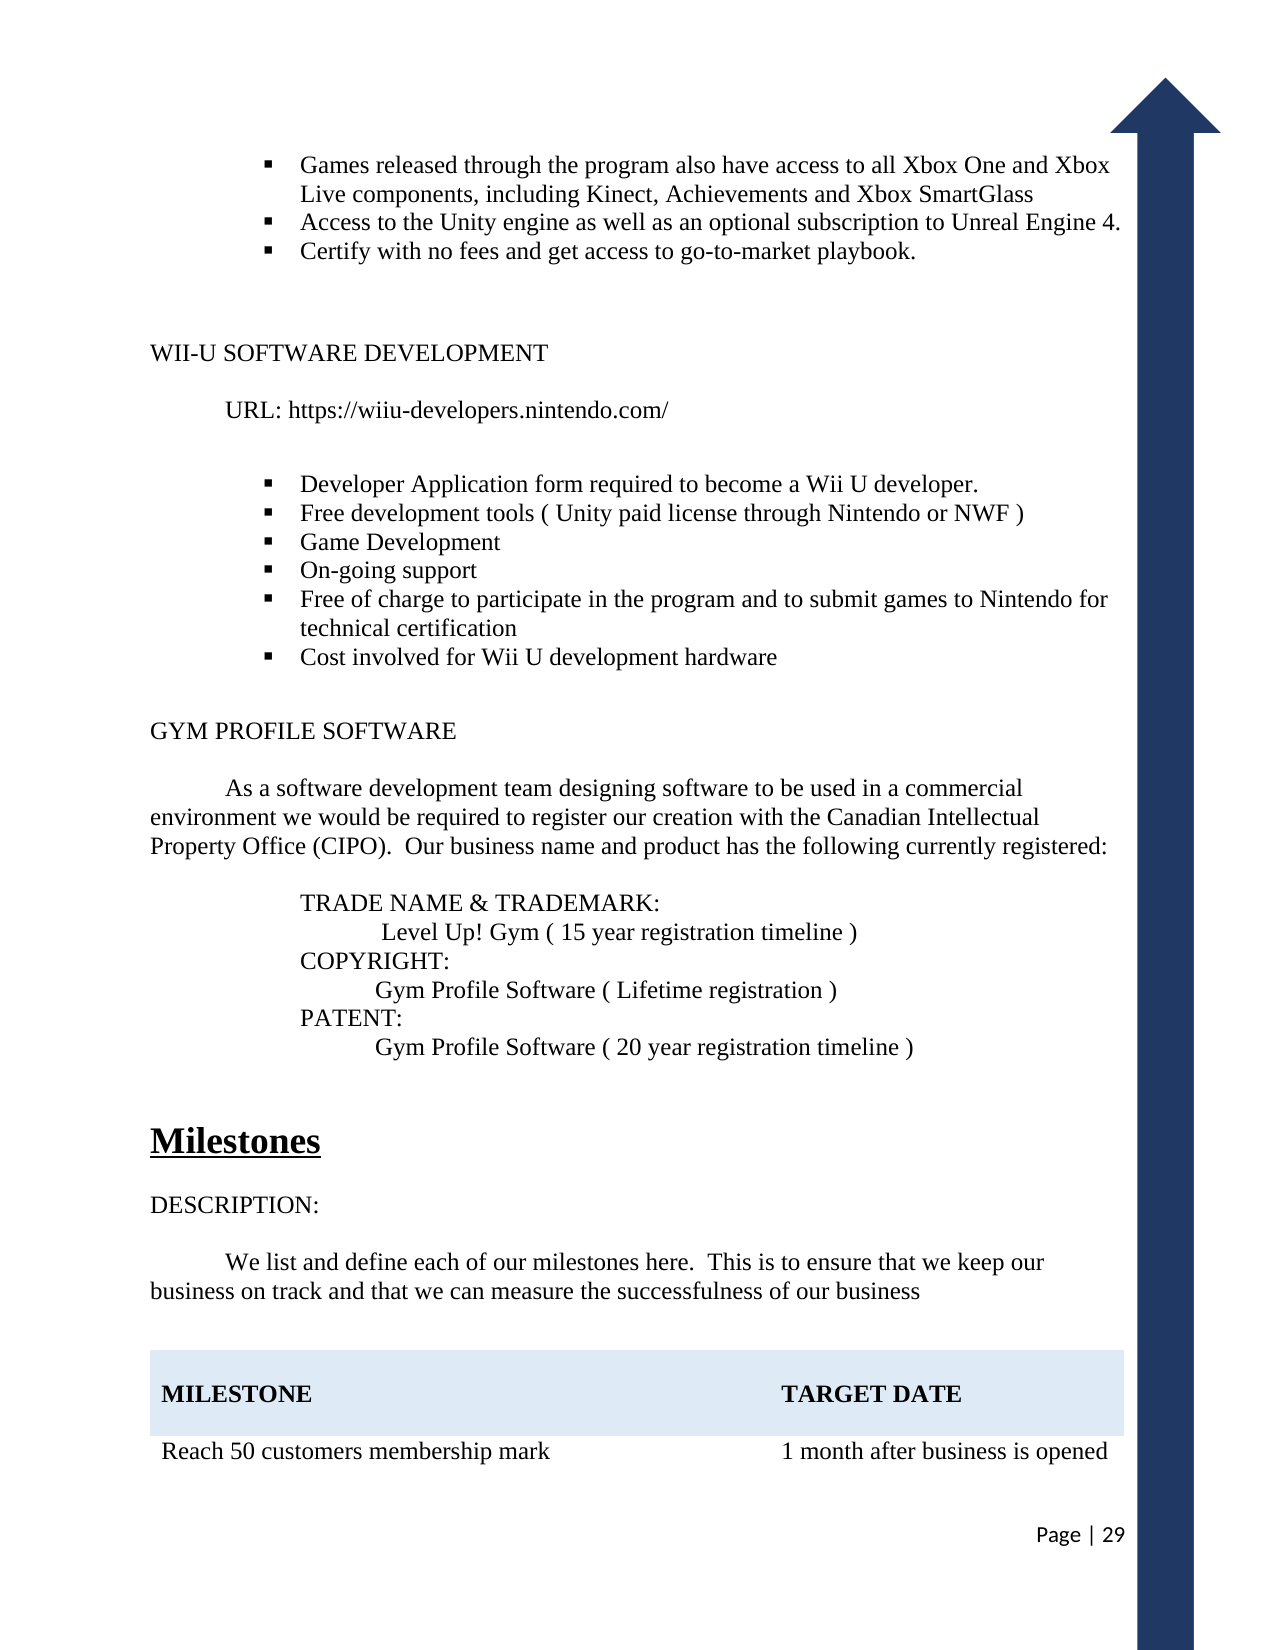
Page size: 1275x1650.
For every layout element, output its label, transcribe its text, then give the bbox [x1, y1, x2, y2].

table_header MILESTONE [150, 1350, 770, 1436]
list Free development tools ( Unity paid license through Nintendo or NWF ) [262, 498, 1125, 527]
list Free of charge to participate in the program and to submit games to Nintendo for technical certification [262, 584, 1125, 642]
list Developer Application form required to become a Wii U developer. [262, 469, 1125, 498]
text We list and define each of our milestones here. This is to ensure that we keep our business on track and that we can measure the successfulness of our business [150, 1247, 1125, 1305]
text URL: https://wiiu-developers.nintendo.com/ [150, 395, 1125, 424]
list On-going support [262, 556, 1125, 584]
list Games released through the program also have access to all Xbox One and Xbox Live components, including Kinect, Achievements and Xbox SmartGlass [262, 150, 1125, 207]
text TRADE NAME & TRADEMARK: [225, 888, 1125, 917]
text COPYRIGHT: [225, 946, 1125, 975]
text Milestones [150, 1118, 1125, 1162]
text Level Up! Gym ( 15 year registration timeline ) [300, 917, 1125, 946]
text Gym Profile Software ( 20 year registration timeline ) [300, 1032, 1125, 1061]
text PATENT: [225, 1003, 1125, 1032]
table_cell Reach 50 customers membership mark [150, 1436, 770, 1494]
table_header TARGET DATE [770, 1350, 1124, 1436]
list Access to the Unity engine as well as an optional subscription to Unreal Engine 4. [262, 207, 1125, 236]
list Game Development [262, 527, 1125, 556]
table_cell 1 month after business is opened [770, 1436, 1124, 1494]
text Gym Profile Software ( Lifetime registration ) [300, 975, 1125, 1003]
text As a software development team designing software to be used in a commercial environment we would be required to register our creation with the Canadian Intellectual Property Office (CIPO). Our business name and product has the following currently registered: [150, 773, 1125, 860]
text WII-U SOFTWARE DEVELOPMENT [150, 338, 1125, 367]
text GYM PROFILE SOFTWARE [150, 716, 1125, 745]
list Cost involved for Wii U development hardware [262, 642, 1125, 671]
list Certify with no fees and get access to go-to-market playbook. [262, 236, 1125, 265]
text DESCRIPTION: [150, 1190, 1125, 1219]
